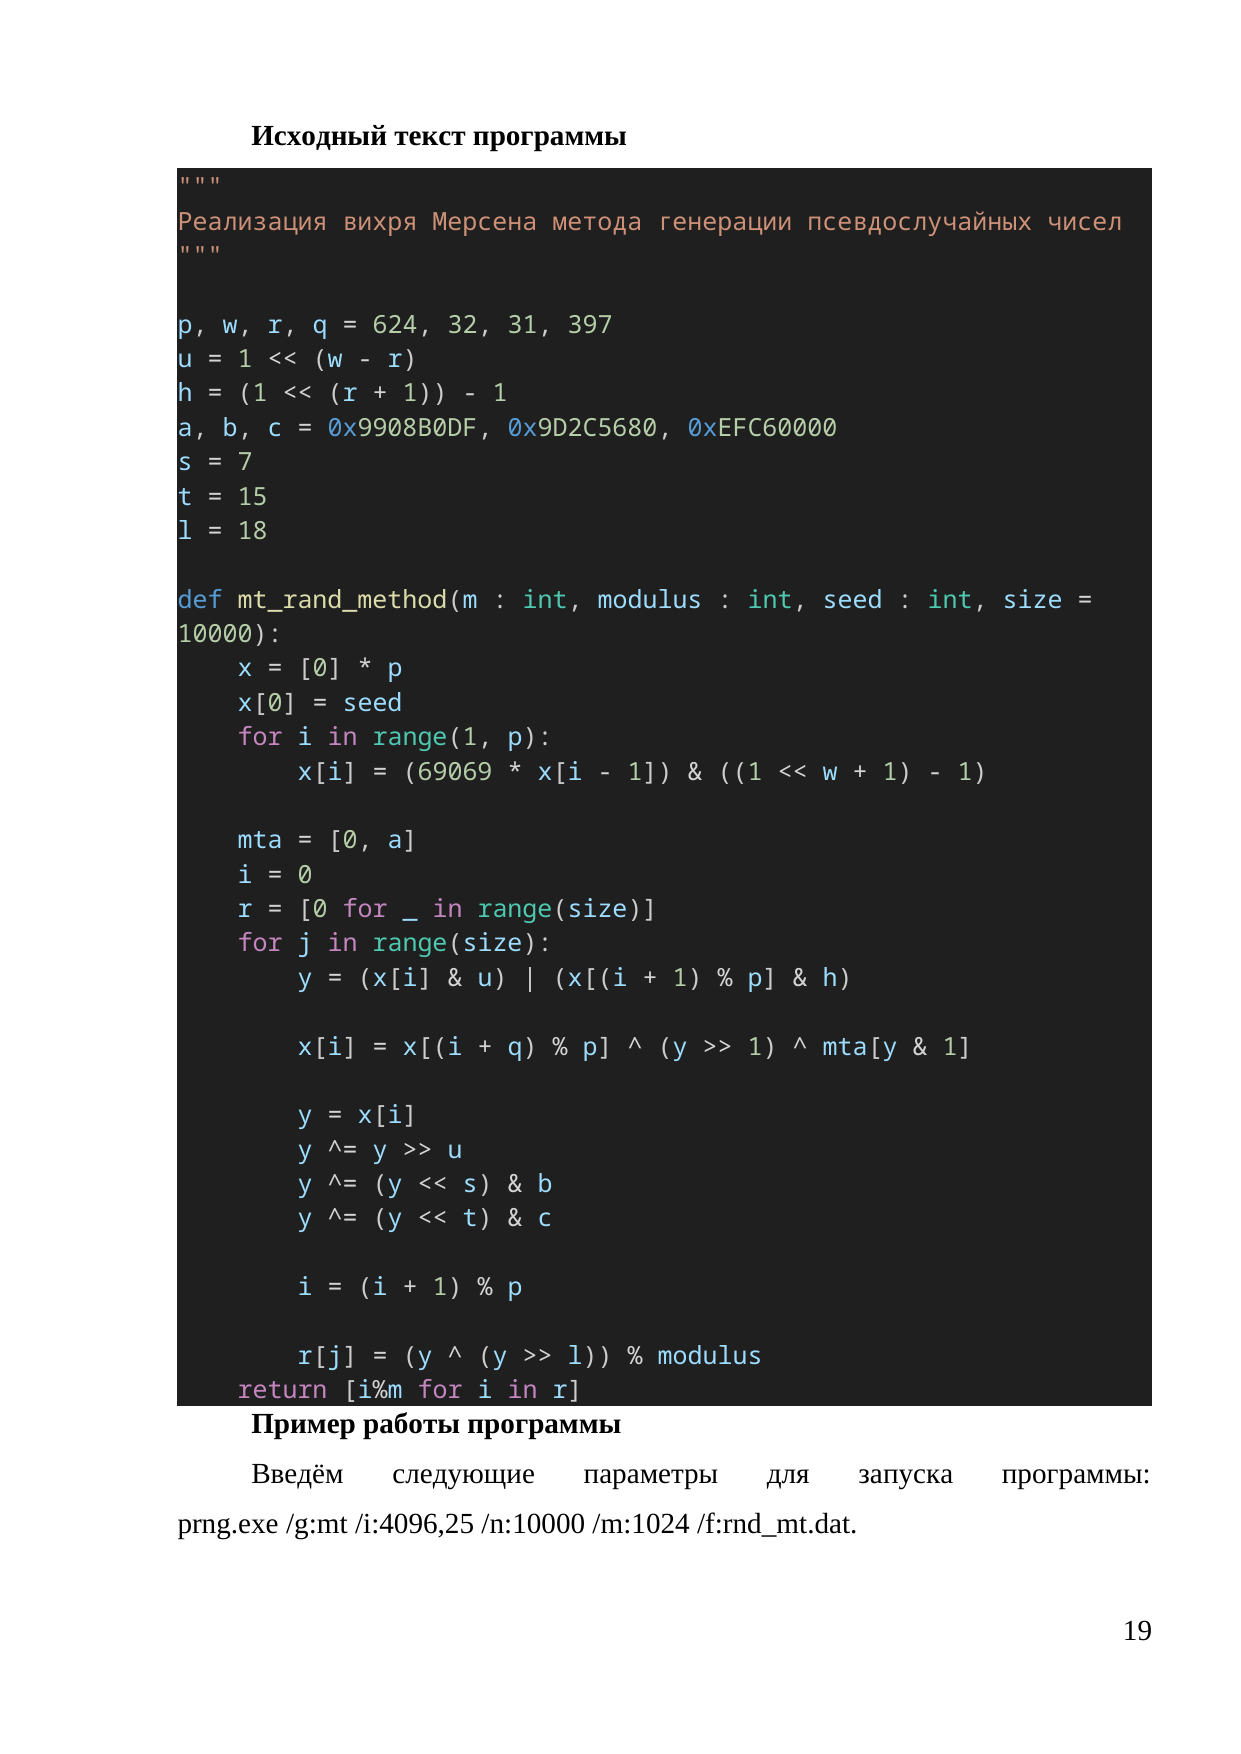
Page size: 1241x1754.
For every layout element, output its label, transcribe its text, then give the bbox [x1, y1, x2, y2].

text i = 0 [177, 856, 1152, 890]
text h = (1 << (r + 1)) - 1 [177, 375, 1152, 409]
text Исходный текст программы [177, 118, 1152, 152]
text x[i] = (69069 * x[i - 1]) & ((1 << w + 1) - 1) [177, 753, 1152, 787]
text a, b, c = 0x9908B0DF, 0x9D2C5680, 0xEFC60000 [177, 409, 1152, 443]
text s = 7 [177, 443, 1152, 478]
text l = 18 [177, 512, 1152, 547]
text y = (x[i] & u) | (x[(i + 1) % p] & h) [177, 959, 1152, 993]
text Пример работы программы [177, 1406, 1152, 1439]
text i = (i + 1) % p [177, 1268, 1152, 1303]
text Введём следующие параметры для запуска программы: prng.exe /g:mt /i:4096,25 /n:10000 /m:1024 /f:rnd_mt.dat. [177, 1456, 1152, 1540]
text mta = [0, a] [177, 822, 1152, 856]
text for j in range(size): [177, 925, 1152, 959]
text r = [0 for _ in range(size)] [177, 890, 1152, 925]
text p, w, r, q = 624, 32, 31, 397 [177, 306, 1152, 340]
text """ [177, 237, 1152, 272]
text y ^= (y << t) & c [177, 1200, 1152, 1234]
text def mt_rand_method(m : int, modulus : int, seed : int, size = 10000): [177, 581, 1152, 650]
text x[0] = seed [177, 684, 1152, 718]
text y ^= (y << s) & b [177, 1165, 1152, 1200]
text r[j] = (y ^ (y >> l)) % modulus [177, 1337, 1152, 1372]
text x = [0] * p [177, 650, 1152, 684]
text y ^= y >> u [177, 1131, 1152, 1165]
text u = 1 << (w - r) [177, 340, 1152, 375]
text """ [177, 168, 1152, 203]
text return [i%m for i in r] [177, 1372, 1152, 1406]
text x[i] = x[(i + q) % p] ^ (y >> 1) ^ mta[y & 1] [177, 1028, 1152, 1062]
text for i in range(1, p): [177, 718, 1152, 753]
text Реализация вихря Мерсена метода генерации псевдослучайных чисел [177, 203, 1152, 237]
text t = 15 [177, 478, 1152, 512]
text y = x[i] [177, 1097, 1152, 1131]
